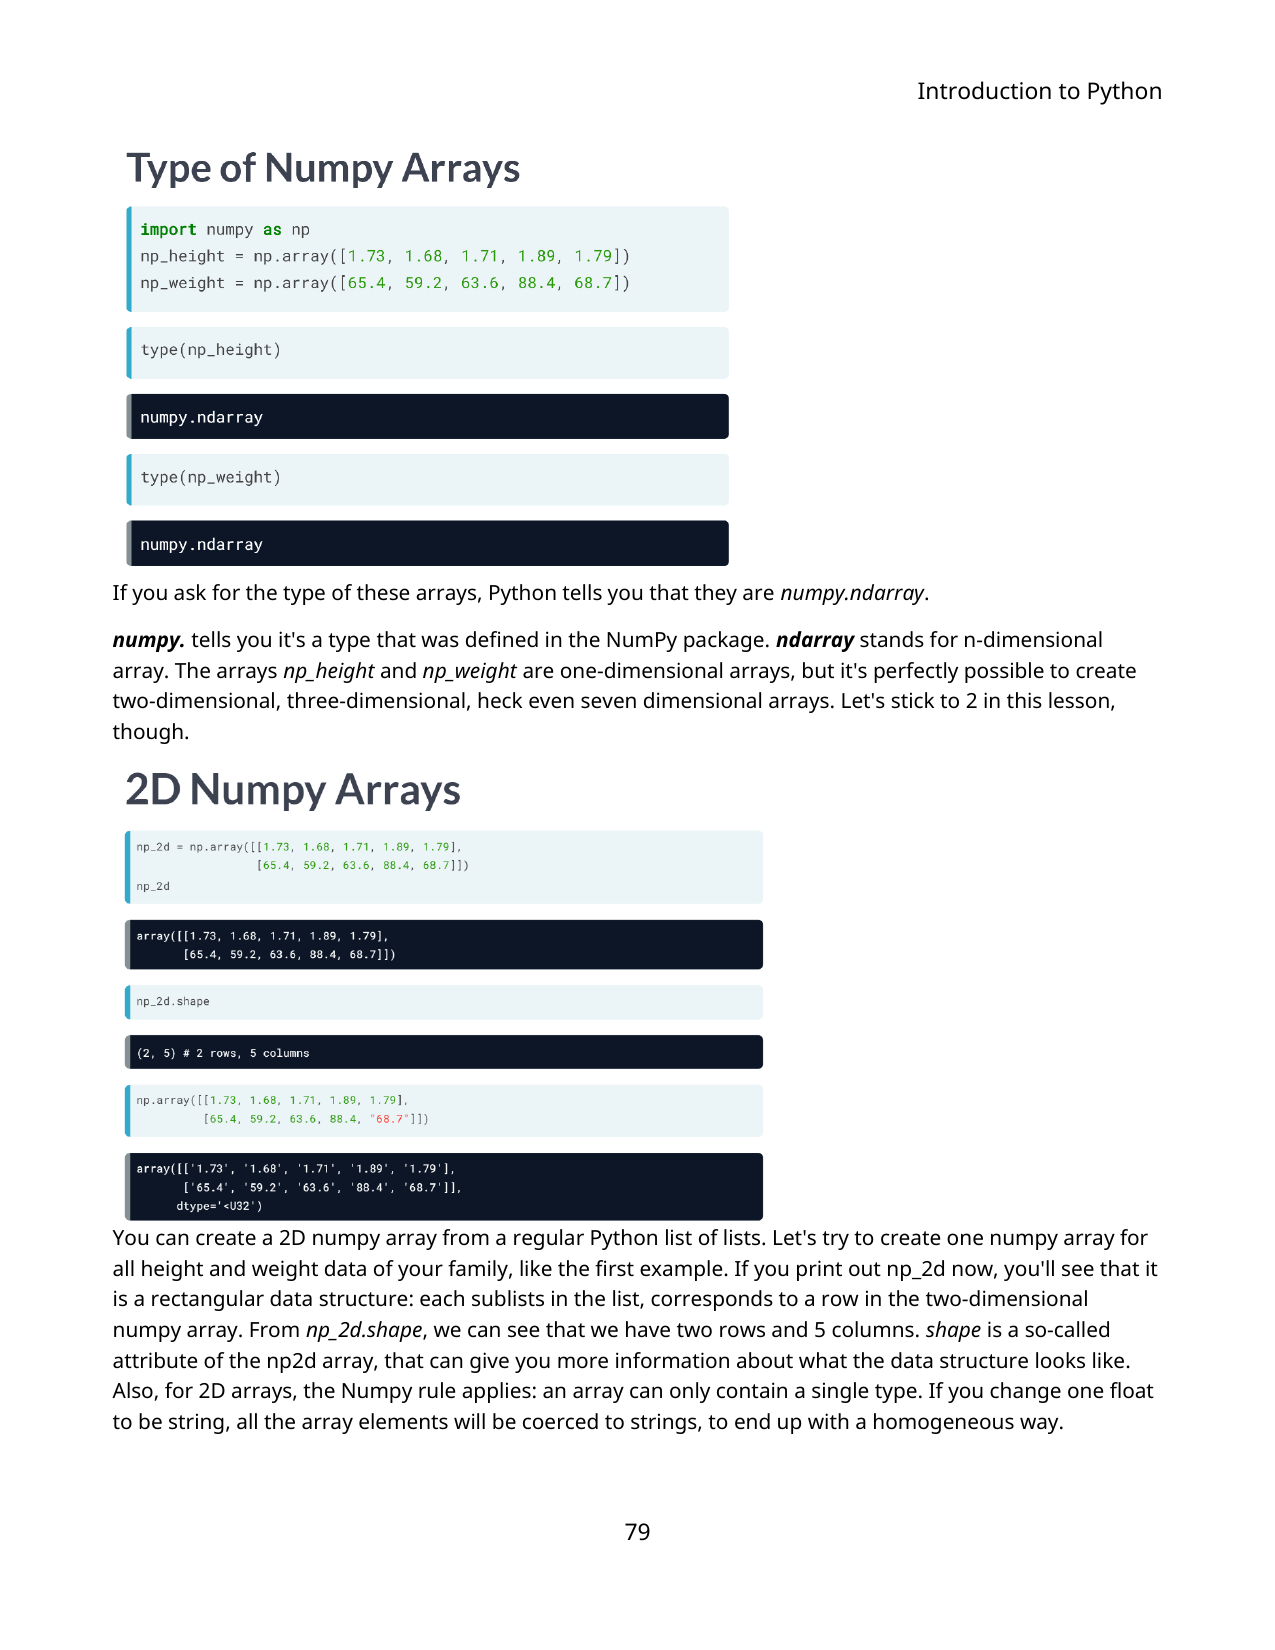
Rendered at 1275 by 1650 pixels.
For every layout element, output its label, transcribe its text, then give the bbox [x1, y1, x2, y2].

picture [112, 764, 771, 1221]
text numpy. tells you it's a type that was defined in the NumPy package. ndarray stands for n-dimensional array. The arrays np_height and np_weight are one-dimensional arrays, but it's perfectly possible to create two-dimensional, three-dimensional, heck even seven dimensional arrays. Let's stick to 2 in this lesson, though. [112, 625, 1162, 746]
picture [112, 150, 737, 576]
